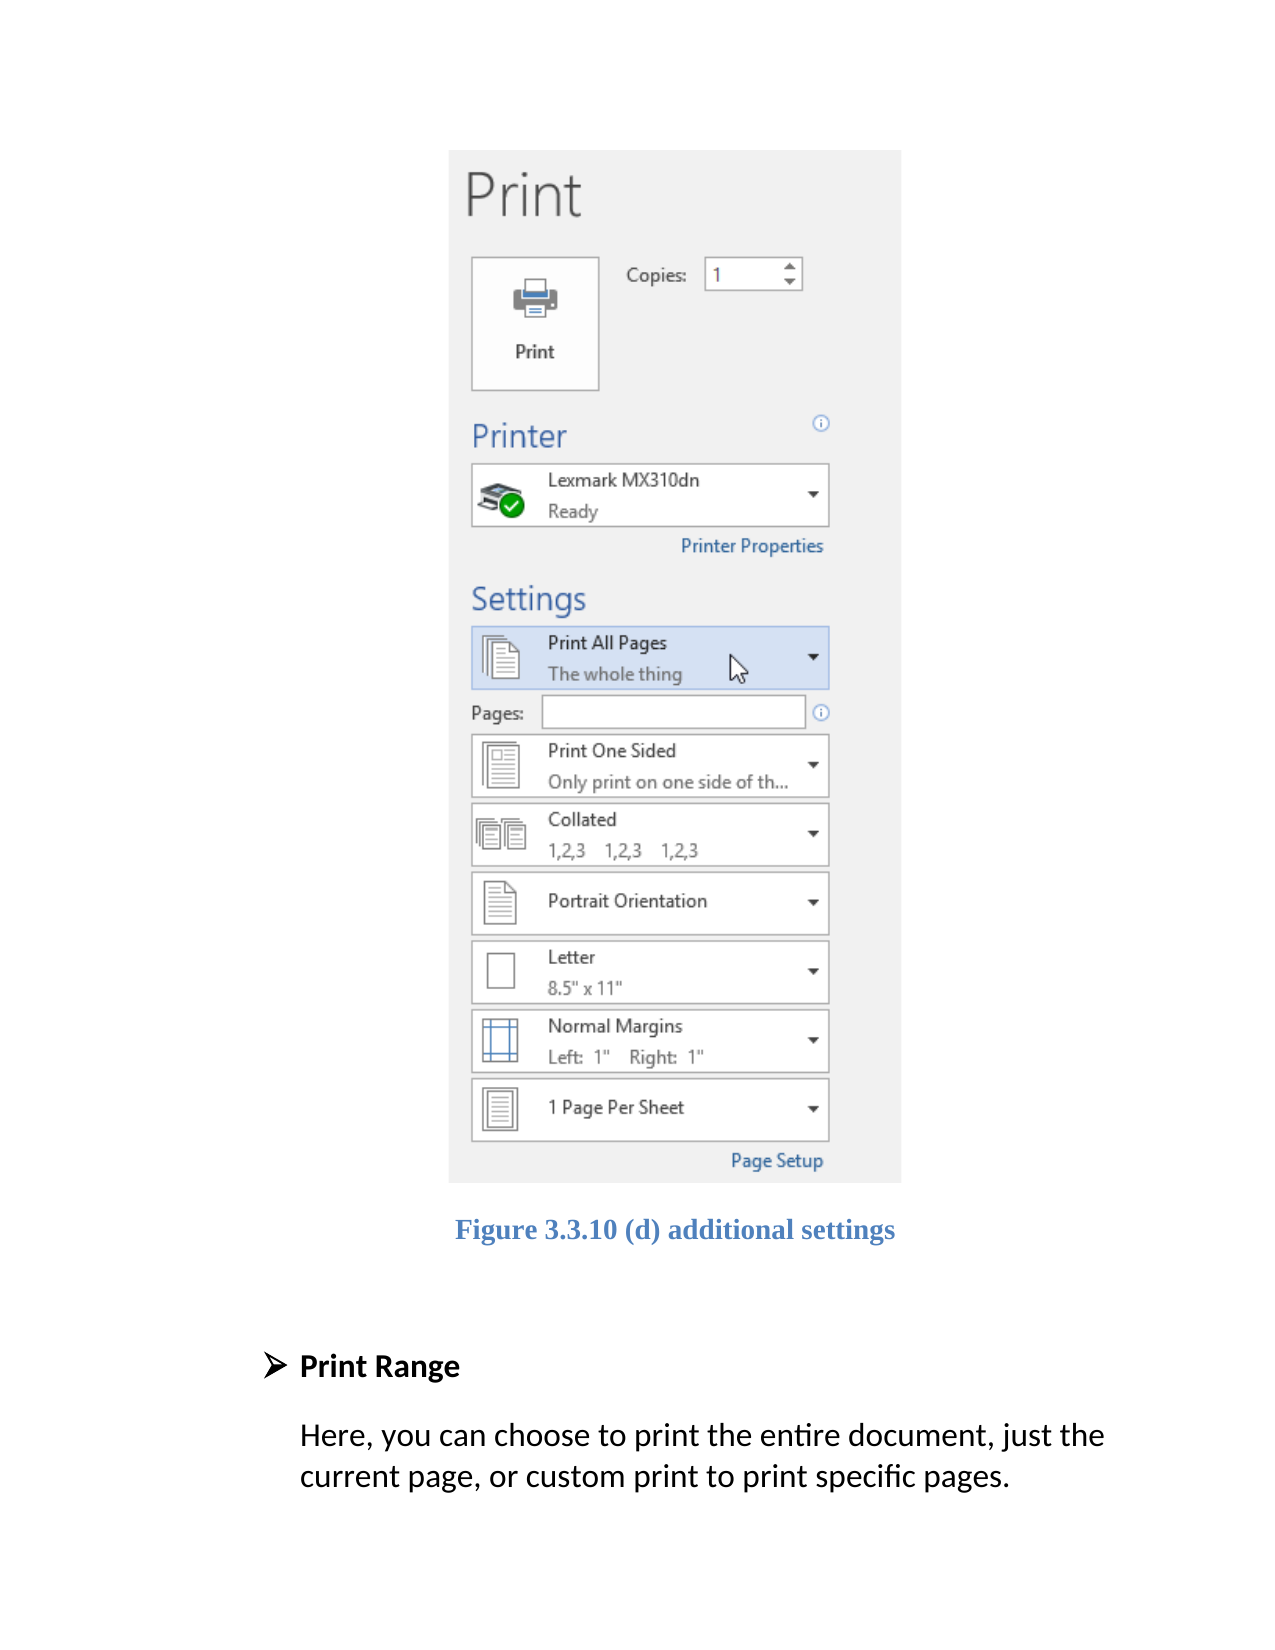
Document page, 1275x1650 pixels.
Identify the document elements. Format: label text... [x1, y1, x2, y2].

picture [448, 150, 902, 1183]
text Here, you can choose to print the entire document, just the current page, or custom print to print specific pages. [300, 1414, 1125, 1496]
list Print Range [262, 1344, 1125, 1385]
text Figure 3.3.10 (d) additional settings [225, 1212, 1125, 1246]
